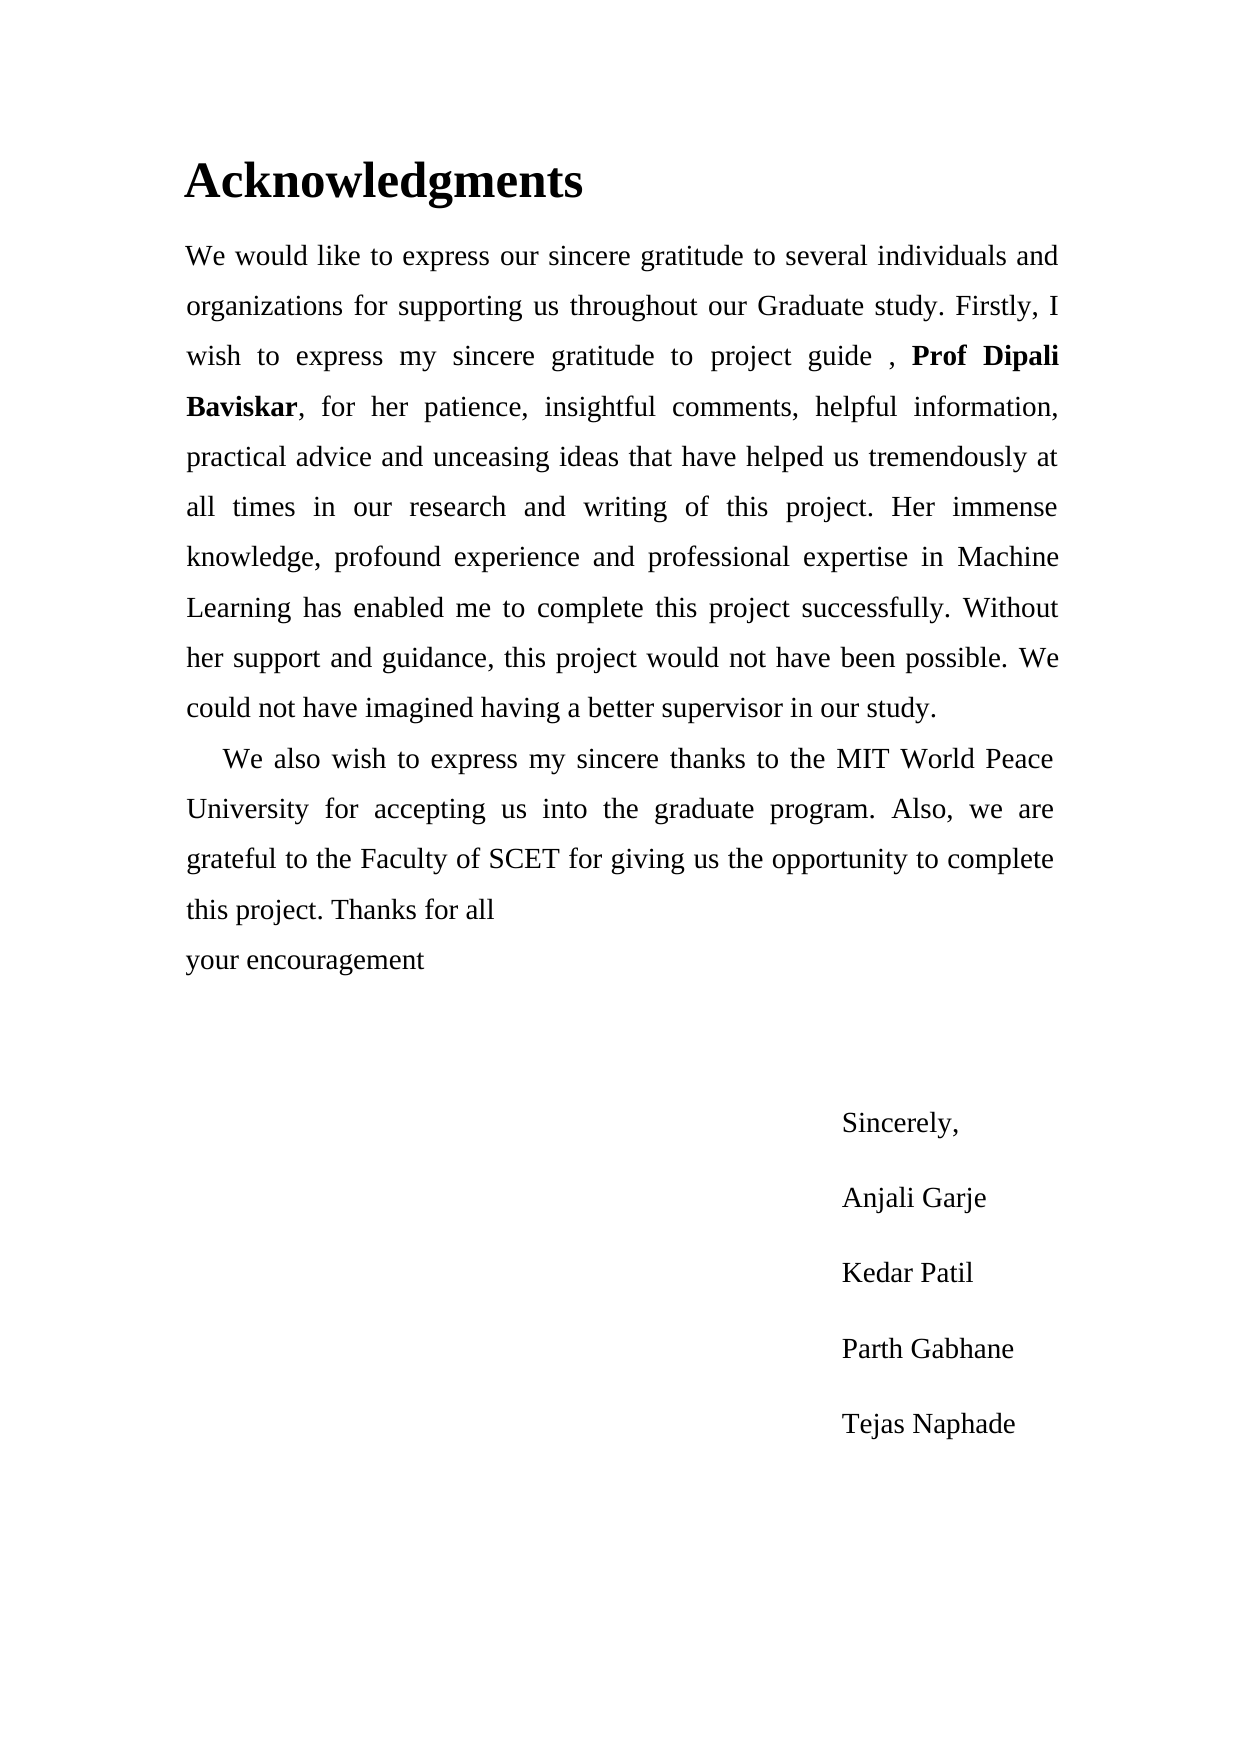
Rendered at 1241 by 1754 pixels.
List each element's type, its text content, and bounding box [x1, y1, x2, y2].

text your encouragement [185, 942, 1121, 976]
text Tejas Naphade [171, 1406, 1121, 1439]
subtitle Acknowledgments [184, 149, 1121, 208]
text Parth Gabhane [171, 1331, 1121, 1364]
text We also wish to express my sincere thanks to the MIT World Peace University for accepting us into the graduate program. Also, we are grateful to the Faculty of SCET for giving us the opportunity to complete this project. Thanks for all [186, 741, 1055, 925]
text Sincerely, [171, 1105, 1121, 1138]
text Anjali Garje [171, 1180, 1121, 1214]
text Kedar Patil [171, 1255, 1121, 1289]
text We would like to express our sincere gratitude to several individuals and organizations for supporting us throughout our Graduate study. Firstly, I wish to express my sincere gratitude to project guide , Prof Dipali Baviskar, for her patience, insightful comments, helpful information, practical advice and unceasing ideas that have helped us tremendously at all times in our research and writing of this project. Her immense knowledge, profound experience and professional expertise in Machine Learning has enabled me to complete this project successfully. Without her support and guidance, this project would not have been possible. We could not have imagined having a better supervisor in our study. [185, 238, 1059, 724]
